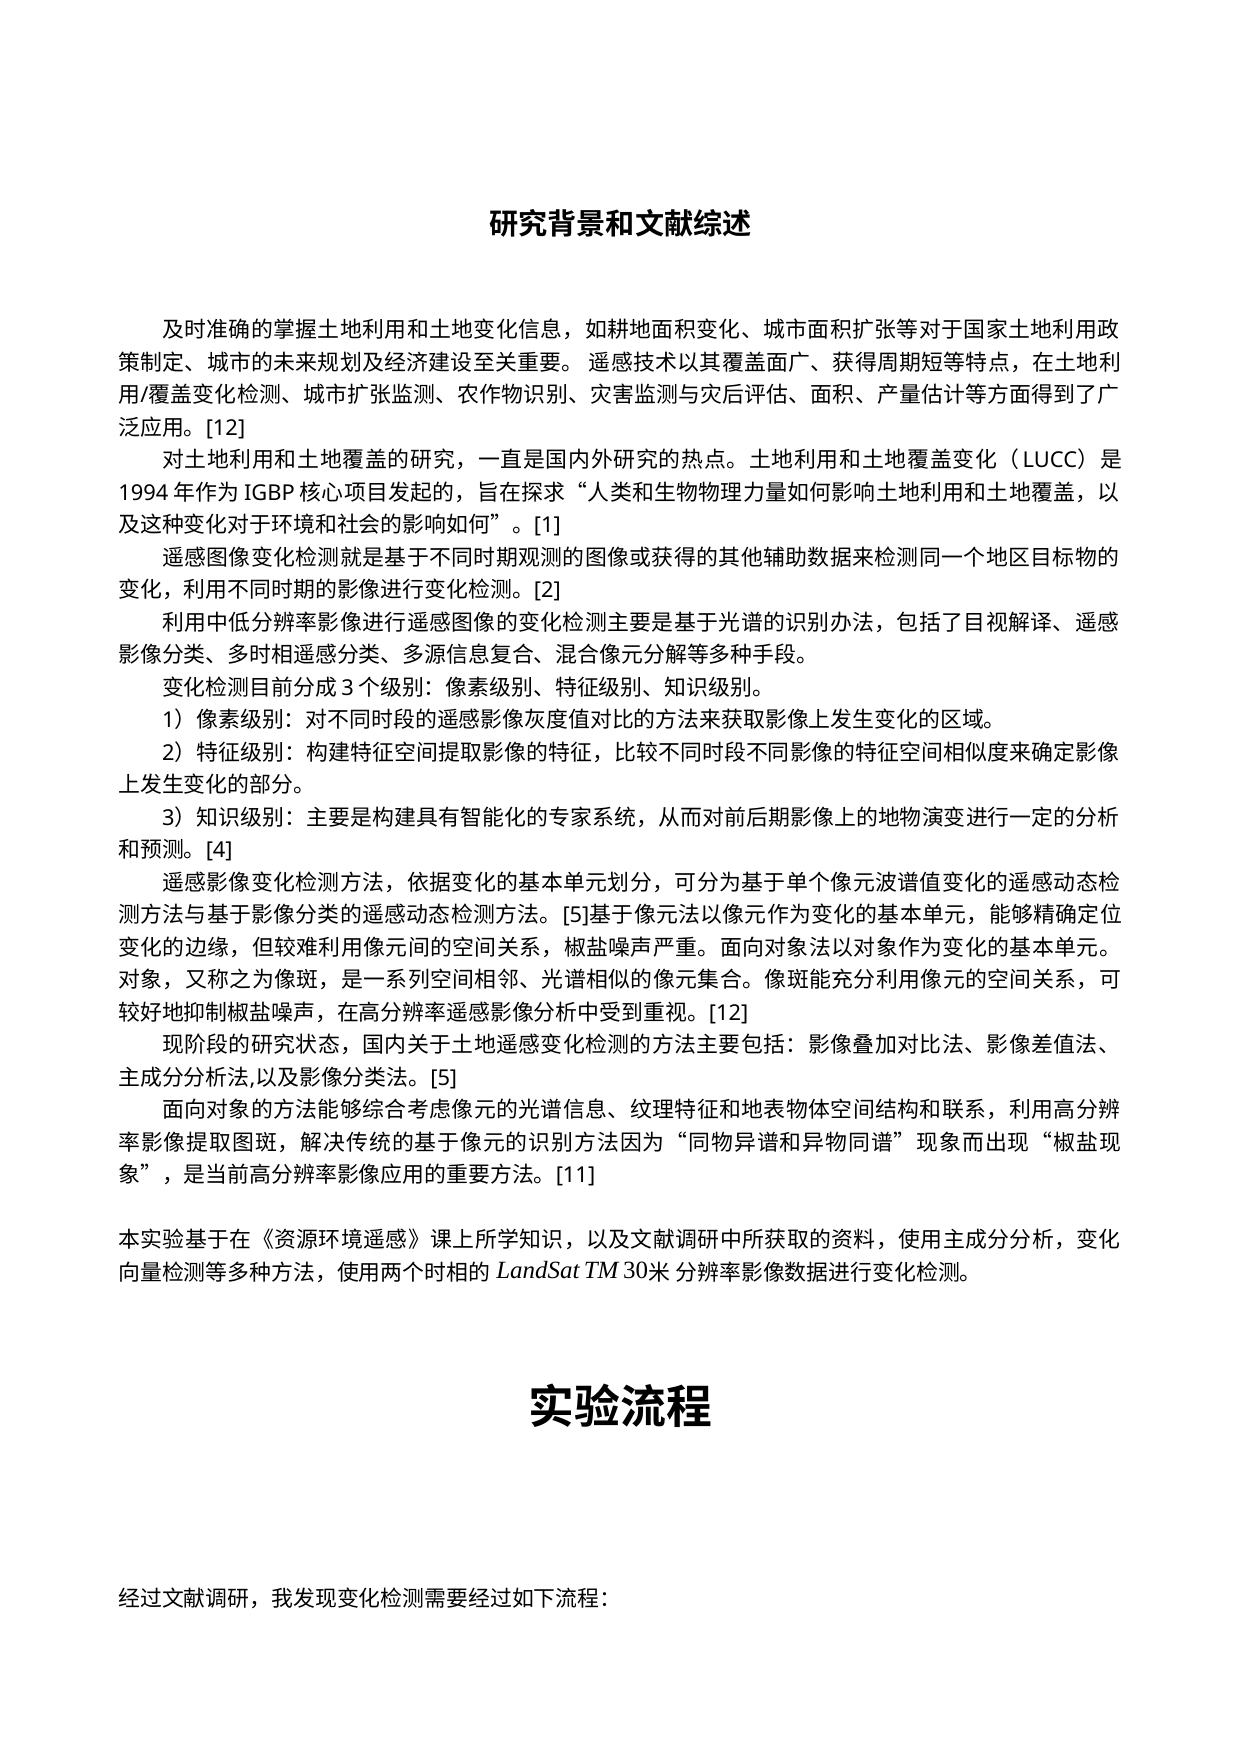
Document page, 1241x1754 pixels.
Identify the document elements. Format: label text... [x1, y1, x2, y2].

text 1）像素级别：对不同时段的遥感影像灰度值对比的方法来获取影像上发生变化的区域。 [118, 702, 1122, 734]
text 变化检测目前分成3个级别：像素级别、特征级别、知识级别。 [118, 669, 1122, 702]
subtitle 实验流程 [118, 1355, 1122, 1452]
text 对土地利用和土地覆盖的研究，一直是国内外研究的热点。土地利用和土地覆盖变化（LUCC）是1994年作为IGBP核心项目发起的，旨在探求“人类和生物物理力量如何影响土地利用和土地覆盖，以及这种变化对于环境和社会的影响如何”。[1] [118, 442, 1122, 539]
text 利用中低分辨率影像进行遥感图像的变化检测主要是基于光谱的识别办法，包括了目视解译、遥感影像分类、多时相遥感分类、多源信息复合、混合像元分解等多种手段。 [118, 604, 1122, 669]
text 面向对象的方法能够综合考虑像元的光谱信息、纹理特征和地表物体空间结构和联系，利用高分辨率影像提取图斑，解决传统的基于像元的识别方法因为“同物异谱和异物同谱”现象而出现“椒盐现象”，是当前高分辨率影像应用的重要方法。[11] [118, 1092, 1122, 1189]
text 3）知识级别：主要是构建具有智能化的专家系统，从而对前后期影像上的地物演变进行一定的分析和预测。[4] [118, 799, 1122, 864]
text 经过文献调研，我发现变化检测需要经过如下流程： [118, 1580, 1122, 1613]
subtitle 研究背景和文献综述 [118, 189, 1122, 254]
text 本实验基于在《资源环境遥感》课上所学知识，以及文献调研中所获取的资料，使用主成分分析，变化向量检测等多种方法，使用两个时相的 米 分辨率影像数据进行变化检测。 [118, 1222, 1122, 1287]
text 现阶段的研究状态，国内关于土地遥感变化检测的方法主要包括：影像叠加对比法、影像差值法、主成分分析法,以及影像分类法。[5] [118, 1027, 1122, 1092]
text 2）特征级别：构建特征空间提取影像的特征，比较不同时段不同影像的特征空间相似度来确定影像上发生变化的部分。 [118, 734, 1122, 799]
text 遥感影像变化检测方法，依据变化的基本单元划分，可分为基于单个像元波谱值变化的遥感动态检测方法与基于影像分类的遥感动态检测方法。[5]基于像元法以像元作为变化的基本单元，能够精确定位变化的边缘，但较难利用像元间的空间关系，椒盐噪声严重。面向对象法以对象作为变化的基本单元。对象，又称之为像斑，是一系列空间相邻、光谱相似的像元集合。像斑能充分利用像元的空间关系，可较好地抑制椒盐噪声，在高分辨率遥感影像分析中受到重视。[12] [118, 864, 1122, 1027]
text 遥感图像变化检测就是基于不同时期观测的图像或获得的其他辅助数据来检测同一个地区目标物的变化，利用不同时期的影像进行变化检测。[2] [118, 539, 1122, 604]
text 及时准确的掌握土地利用和土地变化信息，如耕地面积变化、城市面积扩张等对于国家土地利用政策制定、城市的未来规划及经济建设至关重要。 遥感技术以其覆盖面广、获得周期短等特点，在土地利用/覆盖变化检测、城市扩张监测、农作物识别、灾害监测与灾后评估、面积、产量估计等方面得到了广泛应用。[12] [118, 312, 1122, 442]
